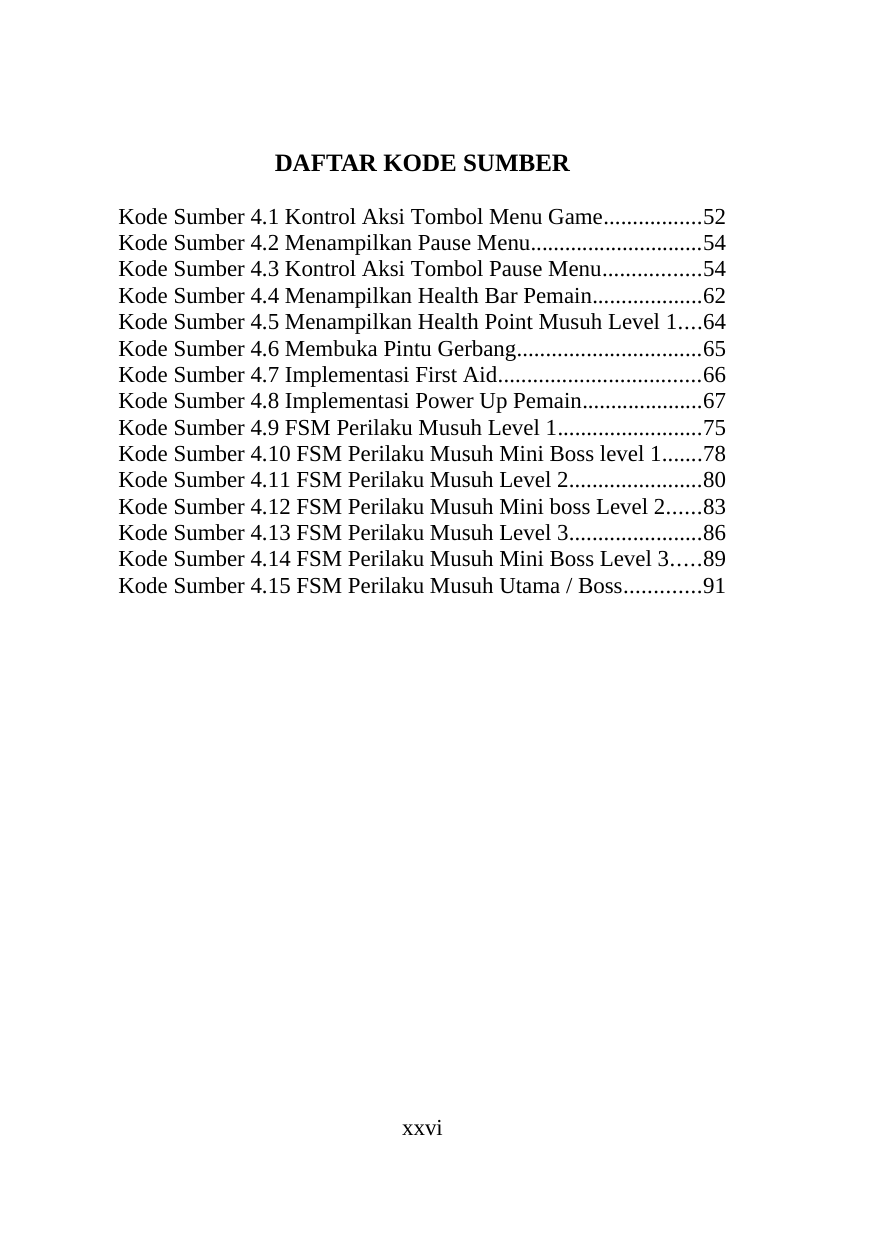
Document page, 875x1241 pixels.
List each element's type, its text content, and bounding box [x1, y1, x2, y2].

text Kode Sumber 4.9 FSM Perilaku Musuh Level 1 75 [118, 414, 726, 440]
text Kode Sumber 4.14 FSM Perilaku Musuh Mini Boss Level 3 89 [118, 545, 726, 572]
text Kode Sumber 4.6 Membuka Pintu Gerbang 65 [118, 334, 726, 361]
subtitle DAFTAR KODE SUMBER [118, 148, 726, 176]
text Kode Sumber 4.15 FSM Perilaku Musuh Utama / Boss 91 [118, 572, 726, 598]
text Kode Sumber 4.3 Kontrol Aksi Tombol Pause Menu 54 [118, 256, 726, 282]
text Kode Sumber 4.13 FSM Perilaku Musuh Level 3 86 [118, 519, 726, 545]
text Kode Sumber 4.7 Implementasi First Aid 66 [118, 361, 726, 387]
text Kode Sumber 4.4 Menampilkan Health Bar Pemain 62 [118, 282, 726, 308]
text Kode Sumber 4.11 FSM Perilaku Musuh Level 2 80 [118, 466, 726, 493]
text Kode Sumber 4.5 Menampilkan Health Point Musuh Level 1 64 [118, 308, 726, 334]
text Kode Sumber 4.10 FSM Perilaku Musuh Mini Boss level 1 78 [118, 440, 726, 466]
text Kode Sumber 4.1 Kontrol Aksi Tombol Menu Game 52 [118, 203, 726, 229]
text Kode Sumber 4.12 FSM Perilaku Musuh Mini boss Level 2 83 [118, 493, 726, 519]
text Kode Sumber 4.8 Implementasi Power Up Pemain 67 [118, 387, 726, 414]
text Kode Sumber 4.2 Menampilkan Pause Menu 54 [118, 229, 726, 256]
